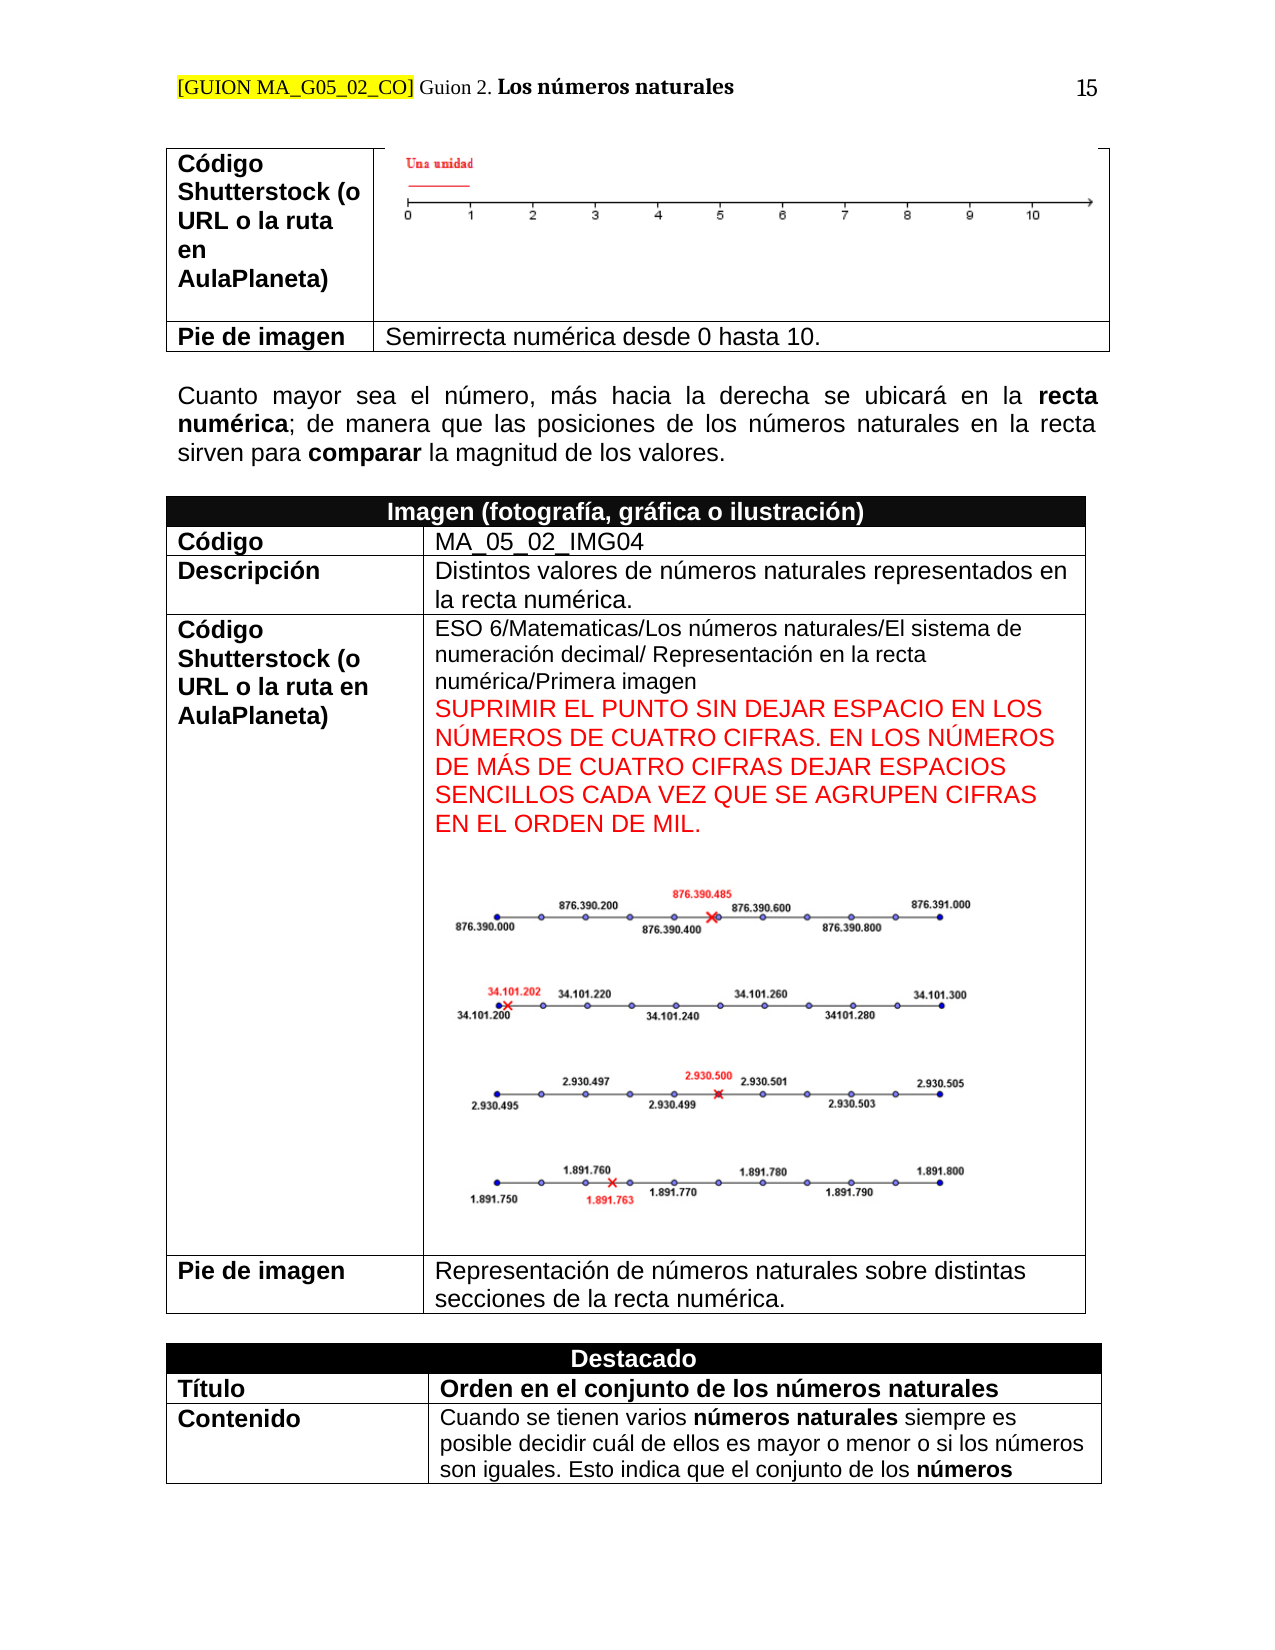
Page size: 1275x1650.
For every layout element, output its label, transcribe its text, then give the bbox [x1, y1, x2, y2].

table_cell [429, 1404, 1101, 1483]
table_cell Semirrecta numérica desde 0 hasta 10. [374, 322, 1109, 351]
table_cell Pie de imagen [167, 322, 373, 351]
table_cell Código Shutterstock (o URL o la ruta en AulaPlaneta) [167, 149, 373, 321]
table_cell Descripción [167, 556, 423, 614]
picture [385, 148, 1098, 236]
table_cell Distintos valores de números naturales representados en la recta numérica. [424, 556, 1085, 614]
text Cuanto mayor sea el número, más hacia la derecha se ubicará en la recta numérica; de manera que las posiciones de los números naturales en la recta sirven para comparar la magnitud de los valores. [177, 381, 1098, 467]
table_cell [374, 149, 1109, 321]
table_cell Contenido [167, 1404, 428, 1483]
picture [434, 866, 1007, 1226]
table_cell Orden en el conjunto de los números naturales [429, 1374, 1101, 1402]
table_cell Código Shutterstock (o URL o la ruta en AulaPlaneta) [167, 615, 423, 1254]
table_header Imagen (fotografía, gráfica o ilustración) [167, 497, 1085, 526]
table_cell Título [167, 1374, 428, 1402]
table_cell Pie de imagen [167, 1256, 423, 1313]
table_cell ESO 6/Matematicas/Los números naturales/El sistema de numeración decimal/ Representación en la recta numérica/Primera imagen SUPRIMIR EL PUNTO SIN DEJAR ESPACIO EN LOS NÚMEROS DE CUATRO CIFRAS. EN LOS NÚMEROS DE MÁS DE CUATRO CIFRAS DEJAR ESPACIOS SENCILLOS CADA VEZ QUE SE AGRUPEN CIFRAS EN EL ORDEN DE MIL. [424, 615, 1085, 1254]
table_cell MA_05_02_IMG04 [424, 527, 1085, 555]
table_cell Representación de números naturales sobre distintas secciones de la recta numérica. [424, 1256, 1085, 1313]
table_header Destacado [167, 1344, 1101, 1373]
table_cell Código [167, 527, 423, 555]
